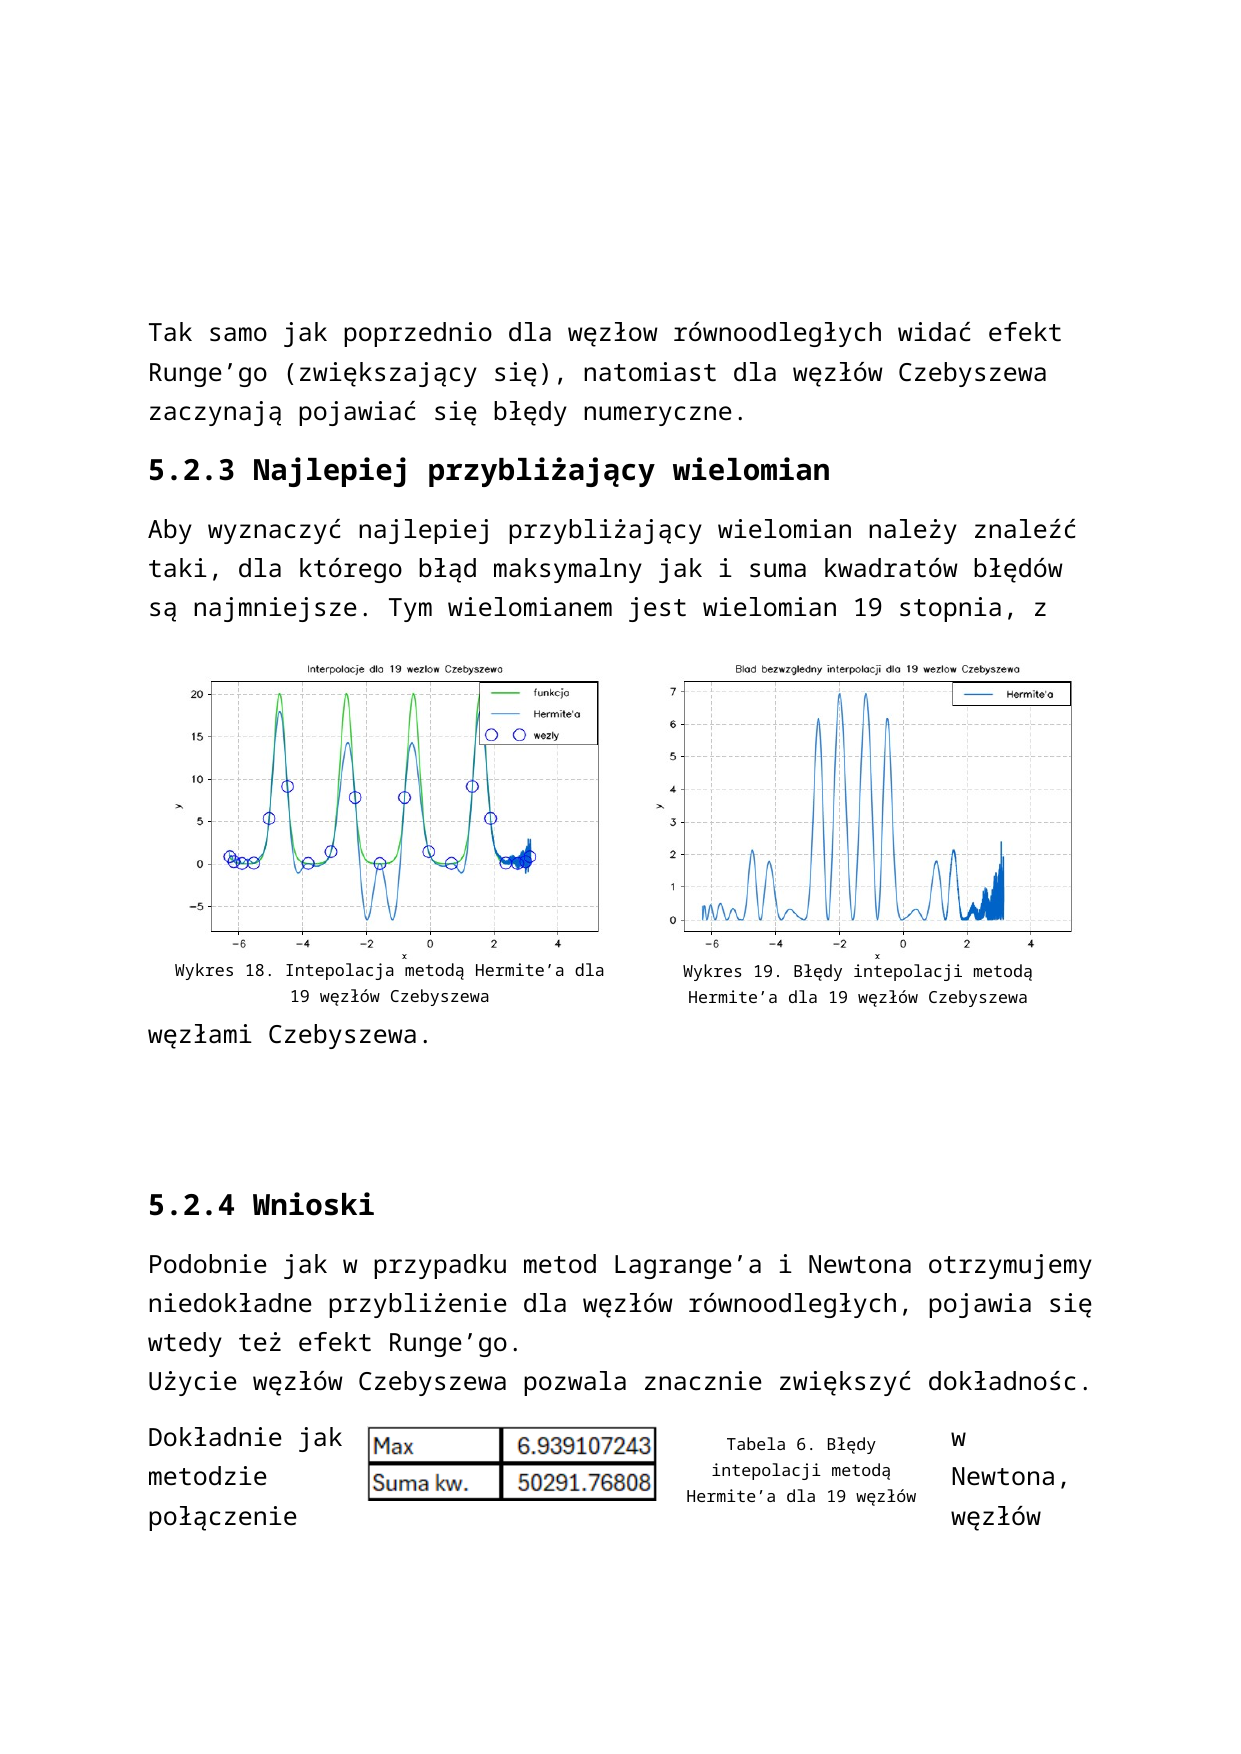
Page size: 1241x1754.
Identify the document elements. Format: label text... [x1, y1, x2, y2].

text Tak samo jak poprzednio dla węzłow równoodległych widać efekt Runge’go (zwiększający się), natomiast dla węzłów Czebyszewa zaczynają pojawiać się błędy numeryczne. [148, 315, 1093, 427]
picture [148, 650, 1094, 966]
text Aby wyznaczyć najlepiej przybliżający wielomian należy znaleźć taki, dla którego błąd maksymalny jak i suma kwadratów błędów są najmniejsze. Tym wielomianem jest wielomian 19 stopnia, z węzłami Czebyszewa. [148, 966, 1093, 1051]
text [148, 1420, 1093, 1532]
picture [367, 1426, 657, 1501]
text Podobnie jak w przypadku metod Lagrange’a i Newtona otrzymujemy niedokładne przybliżenie dla węzłów równoodległych, pojawia się wtedy też efekt Runge’go. Użycie węzłów Czebyszewa pozwala znacznie zwiększyć dokładnośc. [148, 1246, 1093, 1398]
text Aby wyznaczyć najlepiej przybliżający wielomian należy znaleźć taki, dla którego błąd maksymalny jak i suma kwadratów błędów są najmniejsze. Tym wielomianem jest wielomian 19 stopnia, z węzłami Czebyszewa. [148, 512, 1093, 650]
text 5.2.4 Wnioski [148, 1184, 1093, 1224]
text 5.2.3 Najlepiej przybliżający wielomian [148, 449, 1093, 489]
